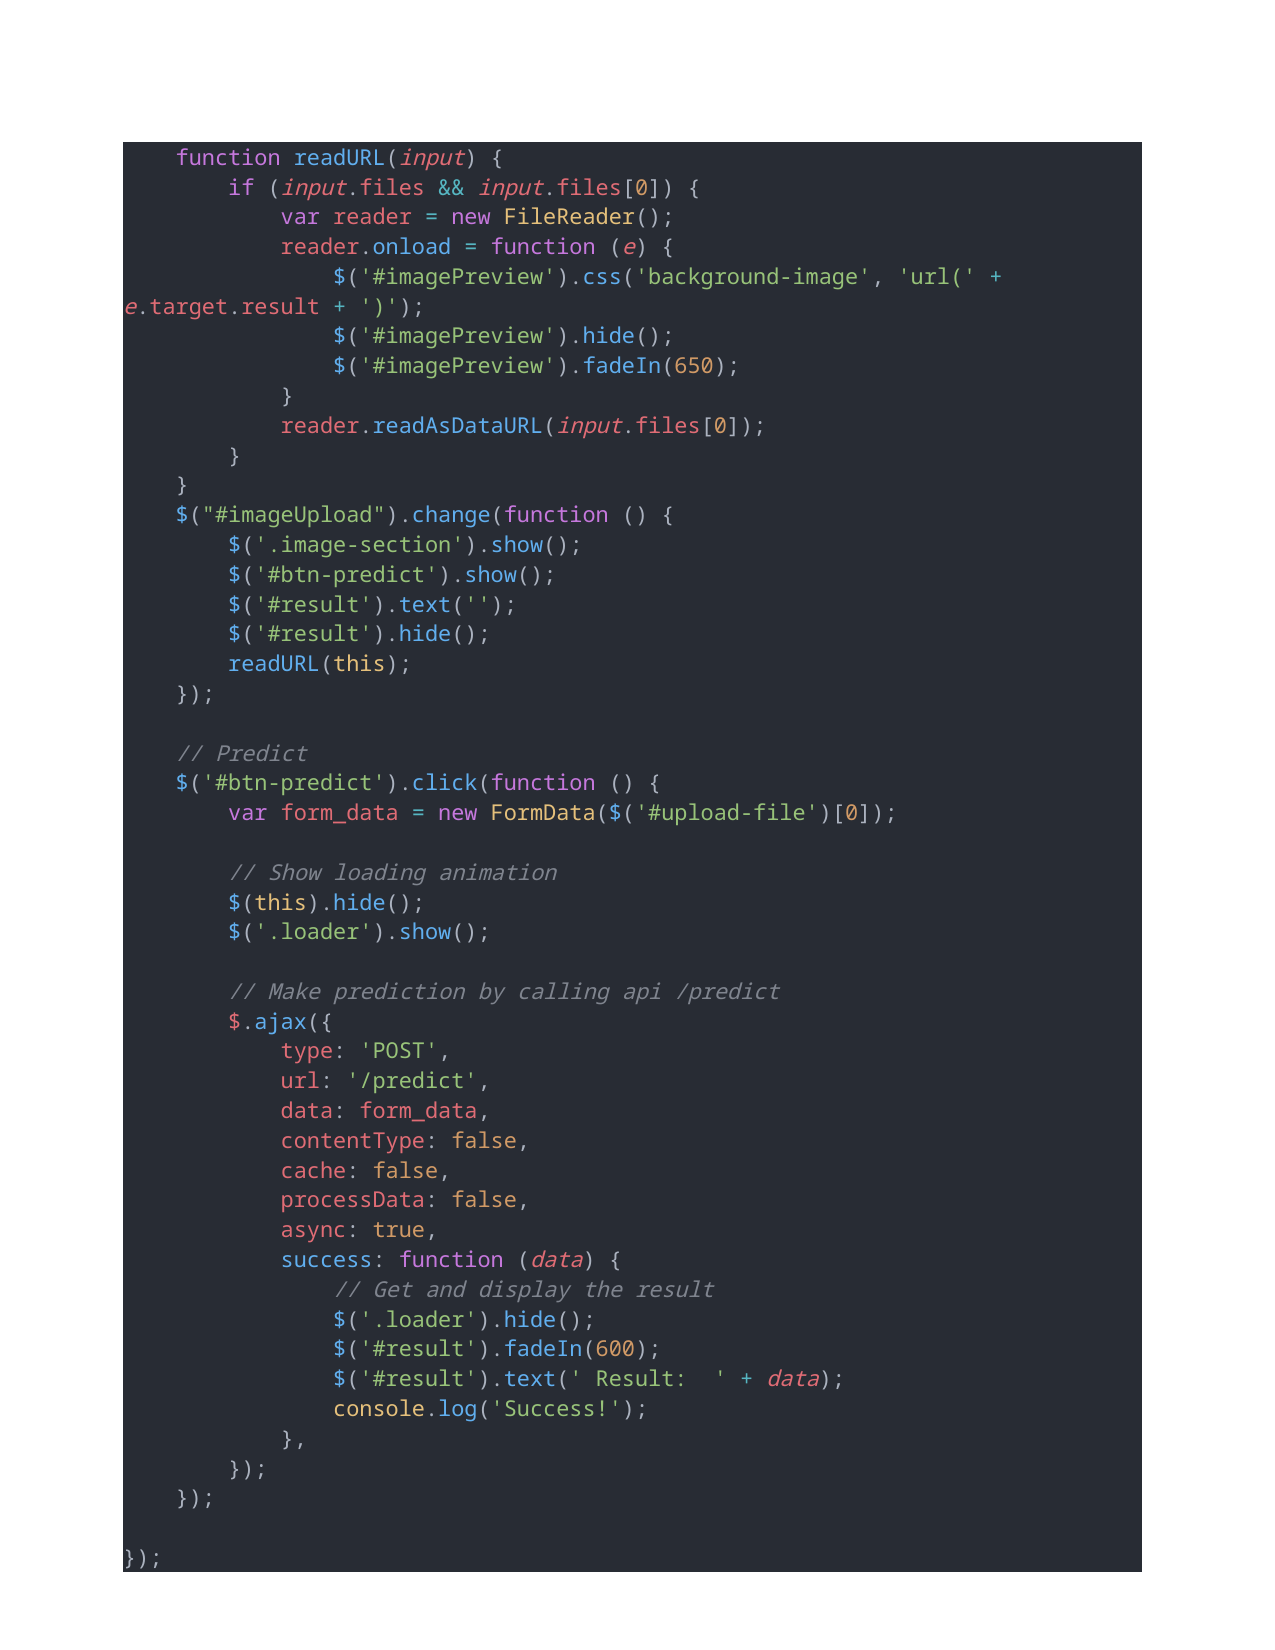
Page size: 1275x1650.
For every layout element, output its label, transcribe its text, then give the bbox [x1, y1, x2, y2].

text $.ajax({ [123, 1006, 1142, 1035]
text data: form_data, [123, 1095, 1142, 1125]
text contentType: false, [123, 1125, 1142, 1154]
text }); [123, 1452, 1142, 1482]
text // Make prediction by calling api /predict [123, 976, 1142, 1006]
text $('#result').hide(); [123, 618, 1142, 648]
text } [123, 380, 1142, 410]
text var form_data = new FormData($('#upload-file')[0]); [123, 797, 1142, 827]
text $('#result').text(' Result: ' + data); [123, 1363, 1142, 1393]
text $(this).hide(); [123, 886, 1142, 916]
text $('#imagePreview').hide(); [123, 320, 1142, 350]
text } [123, 439, 1142, 469]
text success: function (data) { [123, 1244, 1142, 1274]
text $('.loader').show(); [123, 916, 1142, 946]
text async: true, [123, 1214, 1142, 1244]
text var reader = new FileReader(); [123, 201, 1142, 231]
text reader.readAsDataURL(input.files[0]); [123, 410, 1142, 439]
text $('.image-section').show(); [123, 529, 1142, 559]
text } [123, 469, 1142, 499]
text }); [123, 678, 1142, 708]
text type: 'POST', [123, 1035, 1142, 1065]
text if (input.files && input.files[0]) { [123, 171, 1142, 201]
text // Show loading animation [123, 857, 1142, 886]
text url: '/predict', [123, 1065, 1142, 1095]
text // Predict [123, 737, 1142, 767]
text cache: false, [123, 1154, 1142, 1184]
text $("#imageUpload").change(function () { [123, 499, 1142, 529]
text readURL(this); [123, 648, 1142, 678]
text $('.loader').hide(); [123, 1303, 1142, 1333]
text }); [123, 1542, 1142, 1572]
text $('#imagePreview').css('background-image', 'url(' + e.target.result + ')'); [123, 261, 1142, 320]
text }); [123, 1482, 1142, 1512]
text function readURL(input) { [123, 142, 1142, 171]
text console.log('Success!'); [123, 1393, 1142, 1423]
text $('#btn-predict').show(); [123, 559, 1142, 588]
text processData: false, [123, 1184, 1142, 1214]
text $('#result').text(''); [123, 588, 1142, 618]
text $('#imagePreview').fadeIn(650); [123, 350, 1142, 380]
text reader.onload = function (e) { [123, 231, 1142, 261]
text // Get and display the result [123, 1274, 1142, 1303]
text $('#btn-predict').click(function () { [123, 767, 1142, 797]
text }, [123, 1423, 1142, 1452]
text $('#result').fadeIn(600); [123, 1333, 1142, 1363]
